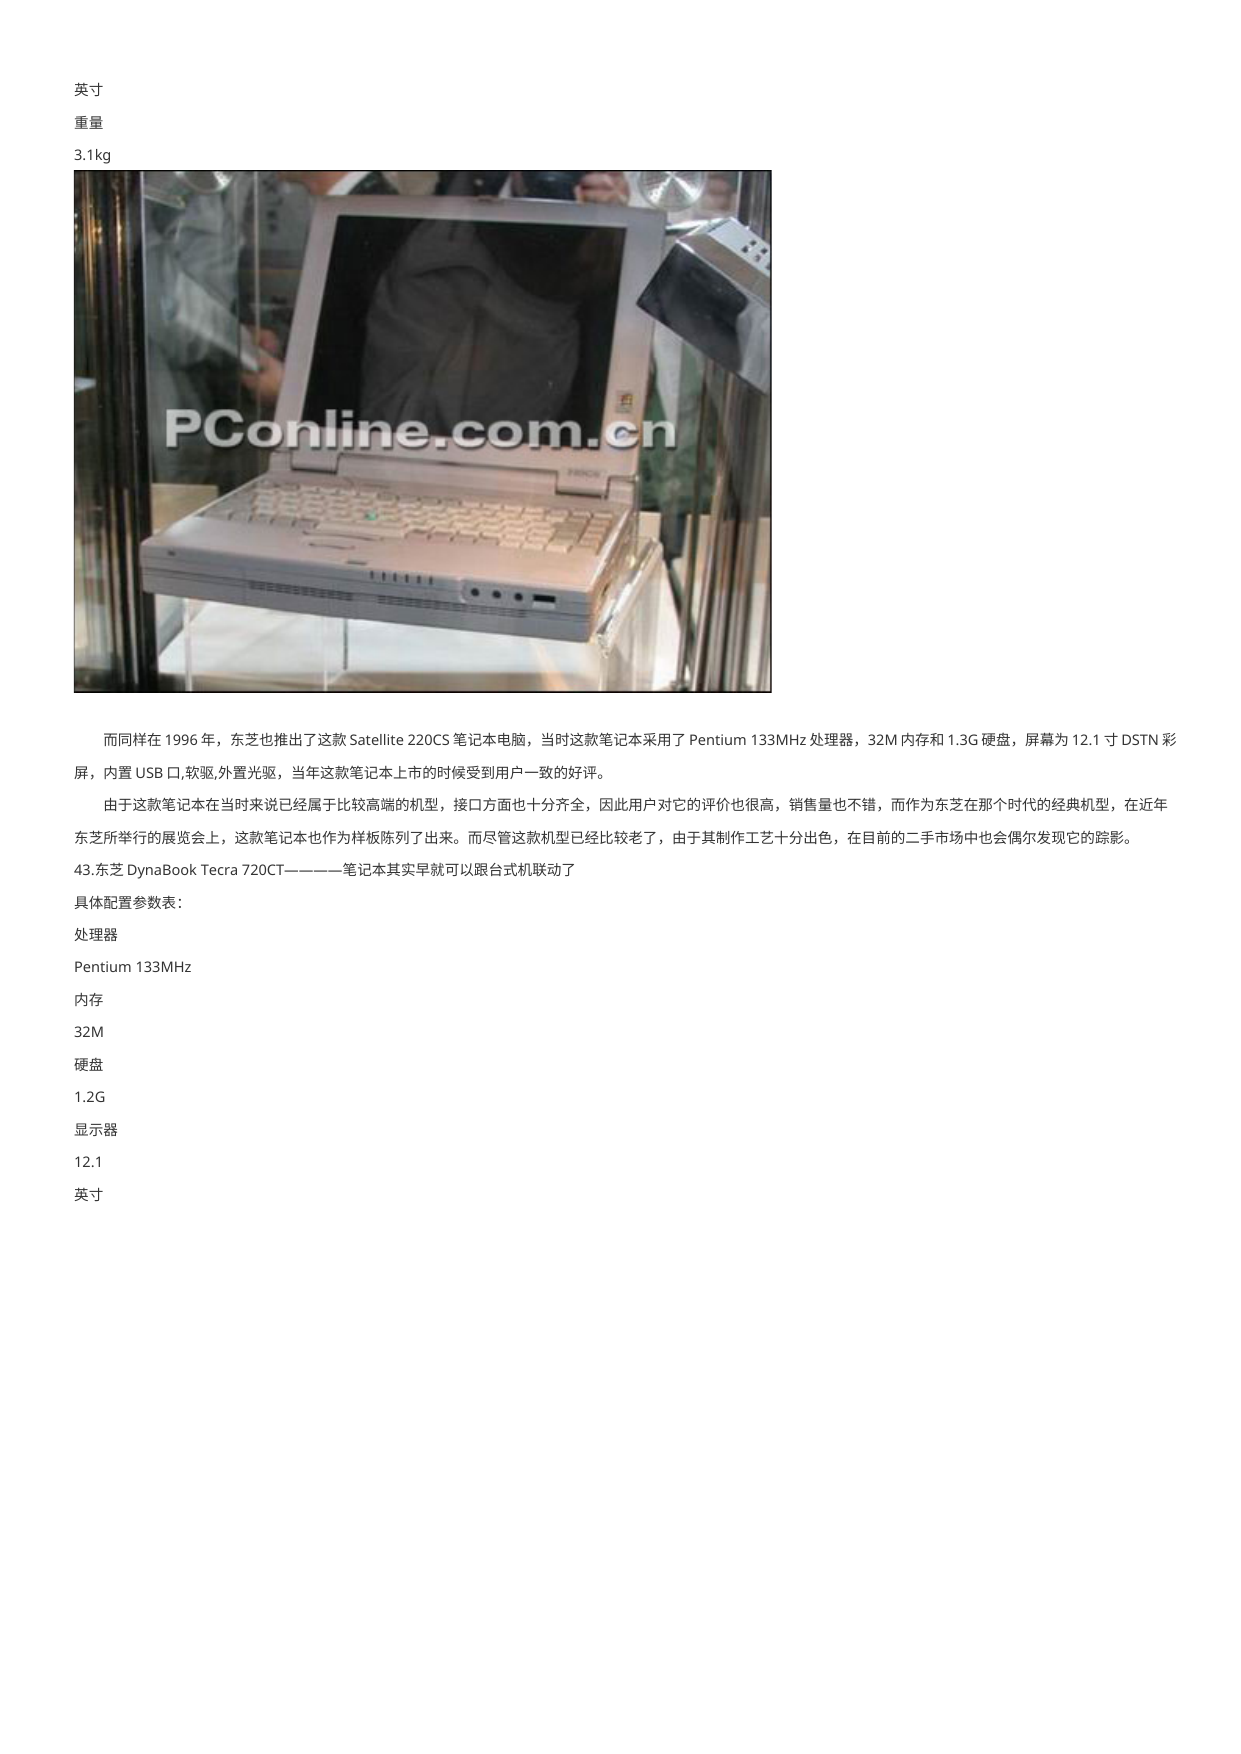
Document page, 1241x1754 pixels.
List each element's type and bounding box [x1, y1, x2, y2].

text [74, 73, 1181, 1211]
picture [73, 170, 772, 693]
